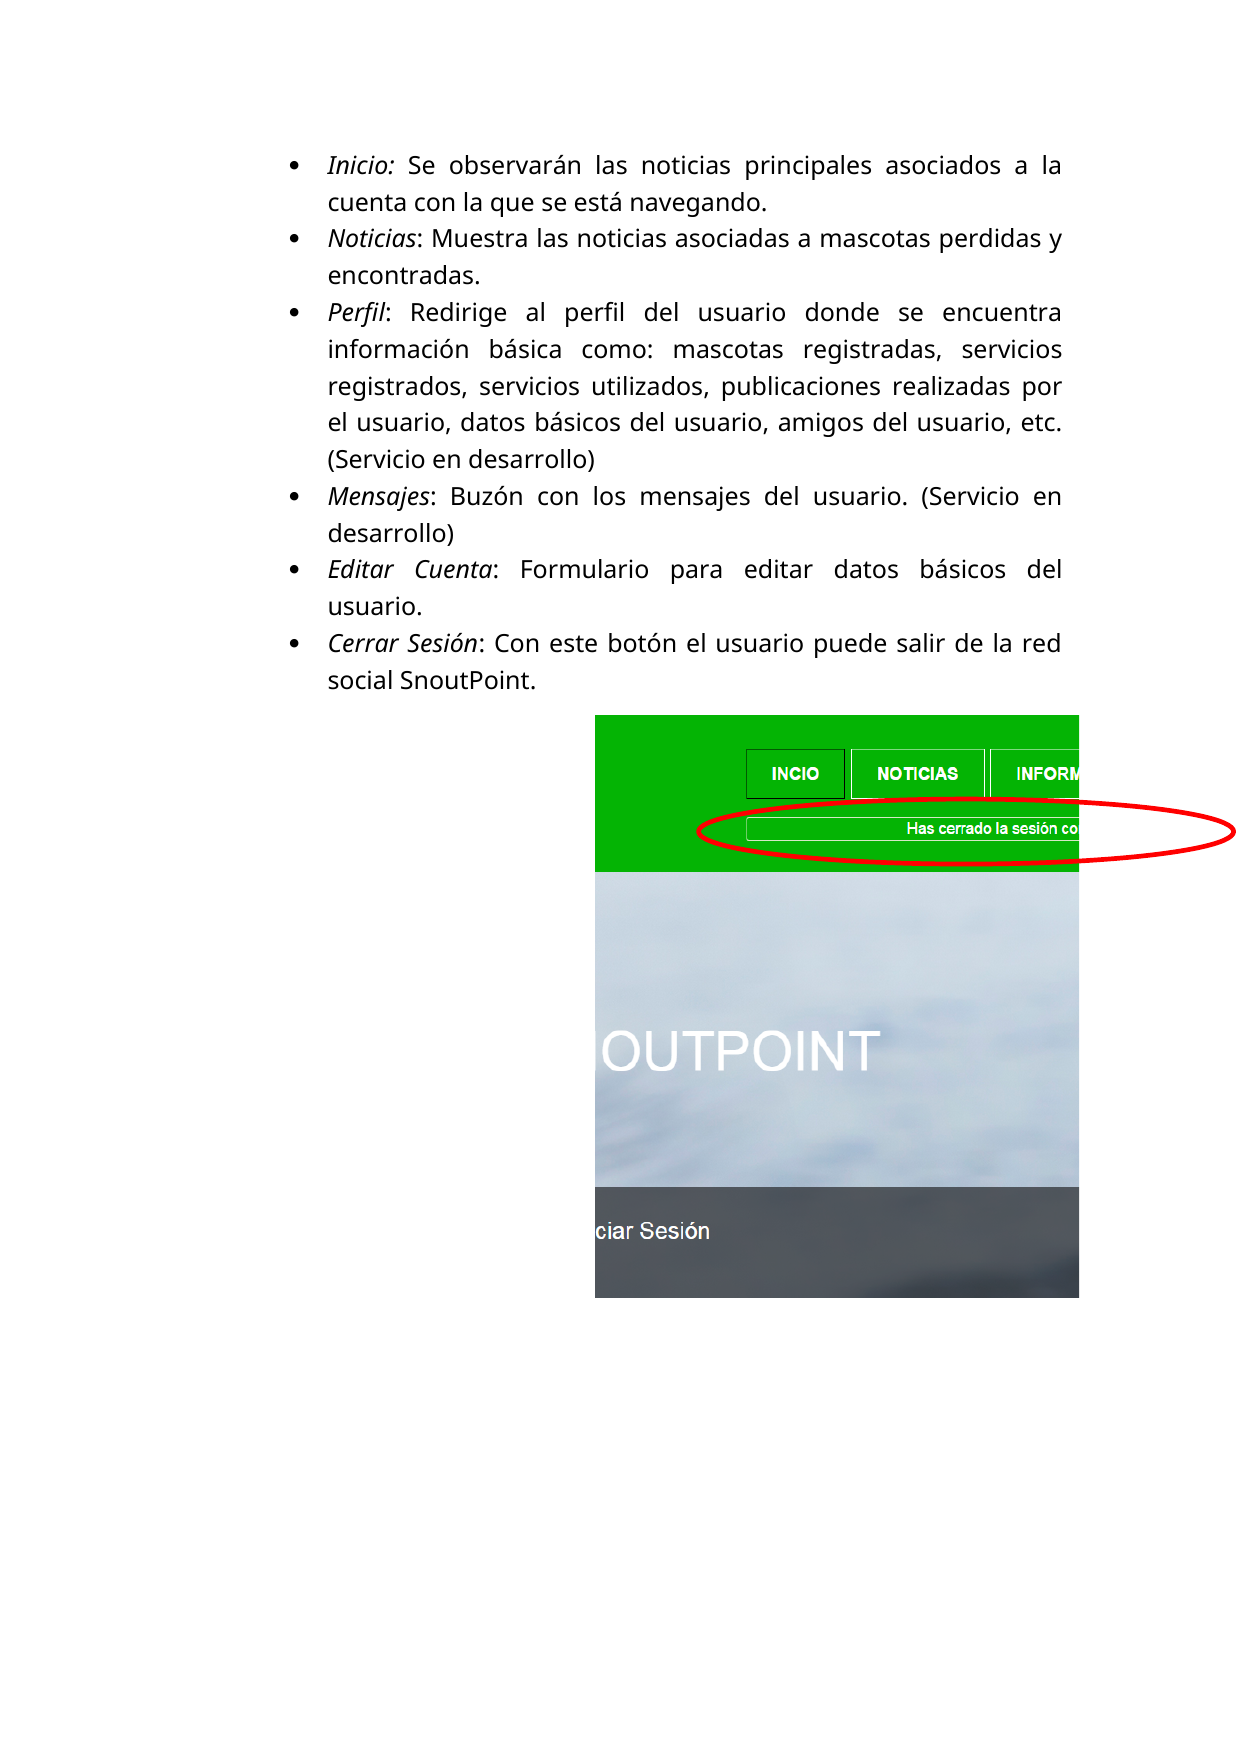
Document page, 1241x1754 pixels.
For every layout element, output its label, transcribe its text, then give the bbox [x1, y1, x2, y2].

picture [593, 715, 1081, 1298]
picture [702, 802, 1081, 861]
list Cerrar Sesión: Con este botón el usuario puede salir de la red social SnoutPoint. [290, 626, 1063, 696]
list Editar Cuenta: Formulario para editar datos básicos del usuario. [290, 552, 1063, 623]
list Perfil: Redirige al perfil del usuario donde se encuentra información básica como: mascotas registradas, servicios registrados, servicios utilizados, publicaciones realizadas por el usuario, datos básicos del usuario, amigos del usuario, etc. (Servicio en desarrollo) [290, 295, 1063, 476]
list Noticias: Muestra las noticias asociadas a mascotas perdidas y encontradas. [290, 221, 1063, 292]
list Mensajes: Buzón con los mensajes del usuario. (Servicio en desarrollo) [290, 478, 1063, 549]
list Inicio: Se observarán las noticias principales asociados a la cuenta con la que se está navegando. [290, 148, 1063, 218]
